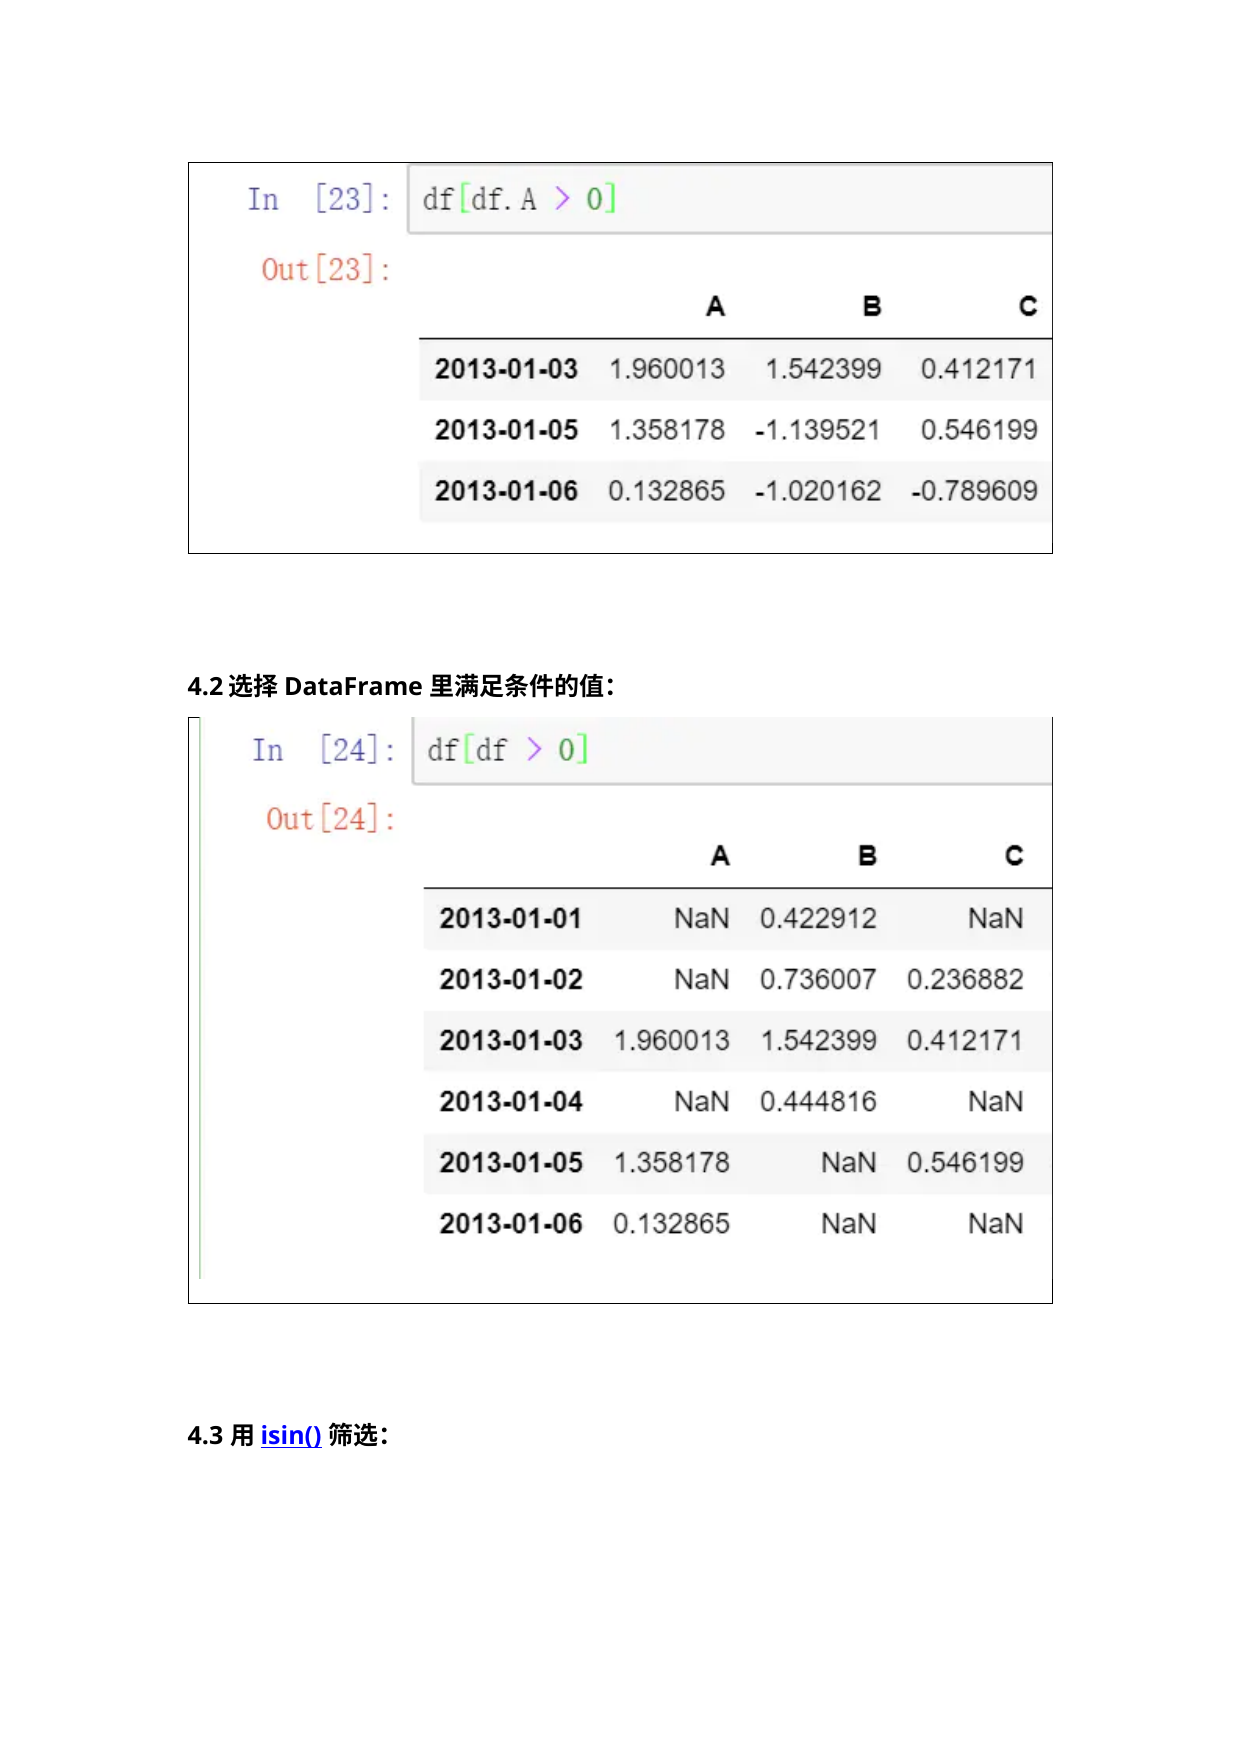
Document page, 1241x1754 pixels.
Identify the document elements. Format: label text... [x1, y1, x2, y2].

picture [199, 163, 1053, 543]
text 4.3 用 isin() 筛选： [187, 1336, 1053, 1466]
text 4.2选择 DataFrame 里满足条件的值： [187, 587, 1053, 717]
table_header [189, 718, 1052, 1303]
picture [199, 717, 1053, 1279]
table_header [189, 163, 1052, 553]
